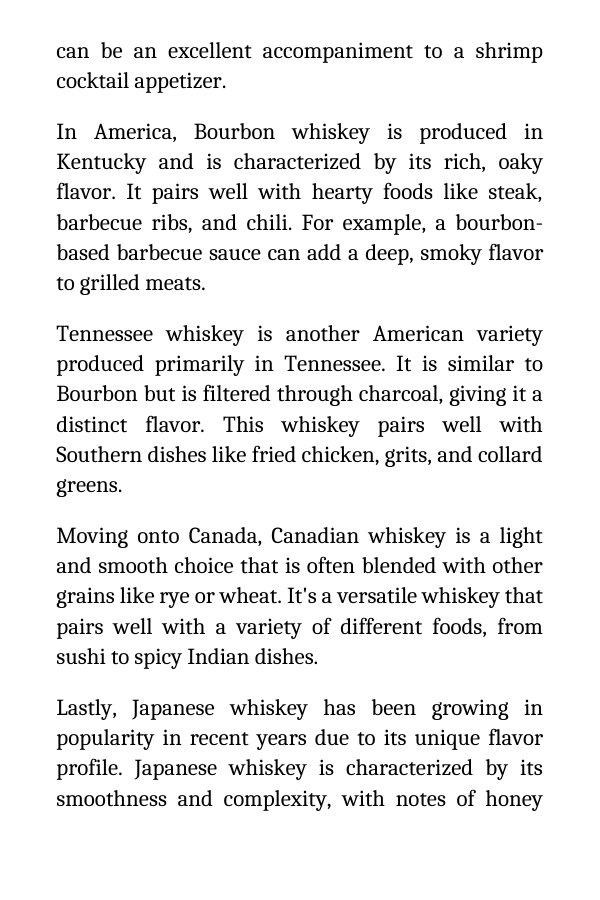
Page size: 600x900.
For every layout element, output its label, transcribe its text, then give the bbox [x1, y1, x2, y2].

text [56, 37, 544, 94]
text Tennessee whiskey is another American variety produced primarily in Tennessee. It is similar to Bourbon but is filtered through charcoal, giving it a distinct flavor. This whiskey pairs well with Southern dishes like fried chicken, grits, and collard greens. [56, 321, 544, 498]
text In America, Bourbon whiskey is produced in Kentucky and is characterized by its rich, oaky flavor. It pairs well with hearty foods like steak, barbecue ribs, and chili. For example, a bourbon-based barbecue sauce can add a deep, smoky flavor to grilled meats. [56, 119, 544, 296]
text Moving onto Canada, Canadian whiskey is a light and smooth choice that is often blended with other grains like rye or wheat. It's a versatile whiskey that pairs well with a variety of different foods, from sushi to spicy Indian dishes. [56, 523, 544, 670]
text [56, 695, 544, 812]
